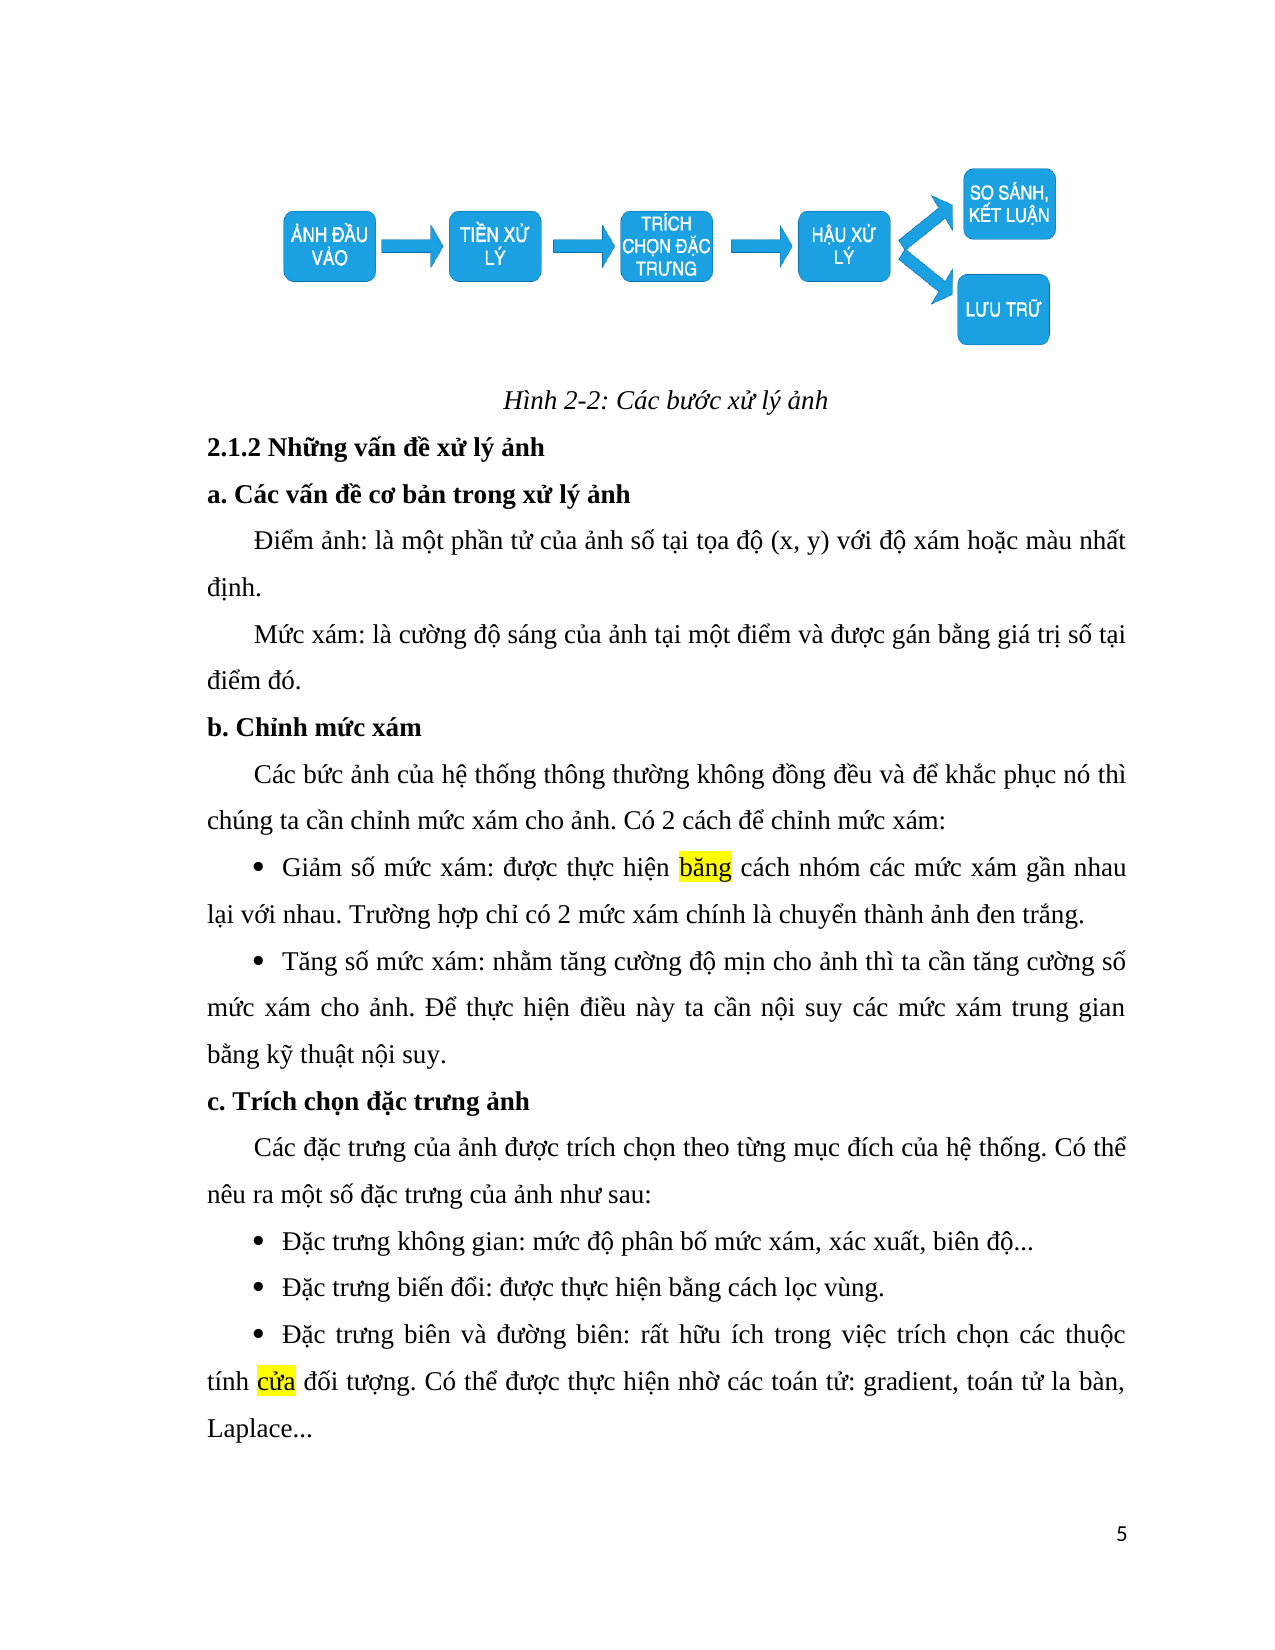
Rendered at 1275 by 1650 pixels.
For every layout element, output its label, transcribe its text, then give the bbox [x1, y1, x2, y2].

list Các đặc trưng của ảnh được trích chọn theo từng mục đích của hệ thống. Có thể nêu ra một số đặc trưng của ảnh như sau: [207, 1131, 1127, 1209]
list Đặc trưng biên và đường biên: rất hữu ích trong việc trích chọn các thuộc tính cửa đối tượng. Có thể được thực hiện nhờ các toán tử: gradient, toán tử la bàn, Laplace... [207, 1318, 1127, 1443]
subtitle 2.1.2 Những vấn đề xử lý ảnh [207, 431, 1127, 462]
list Các bức ảnh của hệ thống thông thường không đồng đều và để khắc phục nó thì chúng ta cần chỉnh mức xám cho ảnh. Có 2 cách để chỉnh mức xám: [207, 758, 1127, 836]
list Đặc trưng không gian: mức độ phân bố mức xám, xác xuất, biên độ... [207, 1225, 1127, 1256]
text c. Trích chọn đặc trưng ảnh [207, 1085, 1127, 1116]
list Tăng số mức xám: nhằm tăng cường độ mịn cho ảnh thì ta cần tăng cường số mức xám cho ảnh. Để thực hiện điều này ta cần nội suy các mức xám trung gian bằng kỹ thuật nội suy. [207, 944, 1127, 1069]
list Giảm số mức xám: được thực hiện băng cách nhóm các mức xám gần nhau lại với nhau. Trường hợp chỉ có 2 mức xám chính là chuyển thành ảnh đen trắng. [207, 851, 1127, 929]
list Điểm ảnh: là một phần tử của ảnh số tại tọa độ (x, y) với độ xám hoặc màu nhất định. [207, 524, 1127, 602]
text a. Các vấn đề cơ bản trong xử lý ảnh [207, 478, 1127, 509]
list Đặc trưng biến đổi: được thực hiện bằng cách lọc vùng. [207, 1272, 1127, 1303]
text b. Chỉnh mức xám [207, 711, 1127, 742]
list Mức xám: là cường độ sáng của ảnh tại một điểm và được gán bằng giá trị số tại điểm đó. [207, 618, 1127, 696]
picture [265, 147, 1074, 366]
